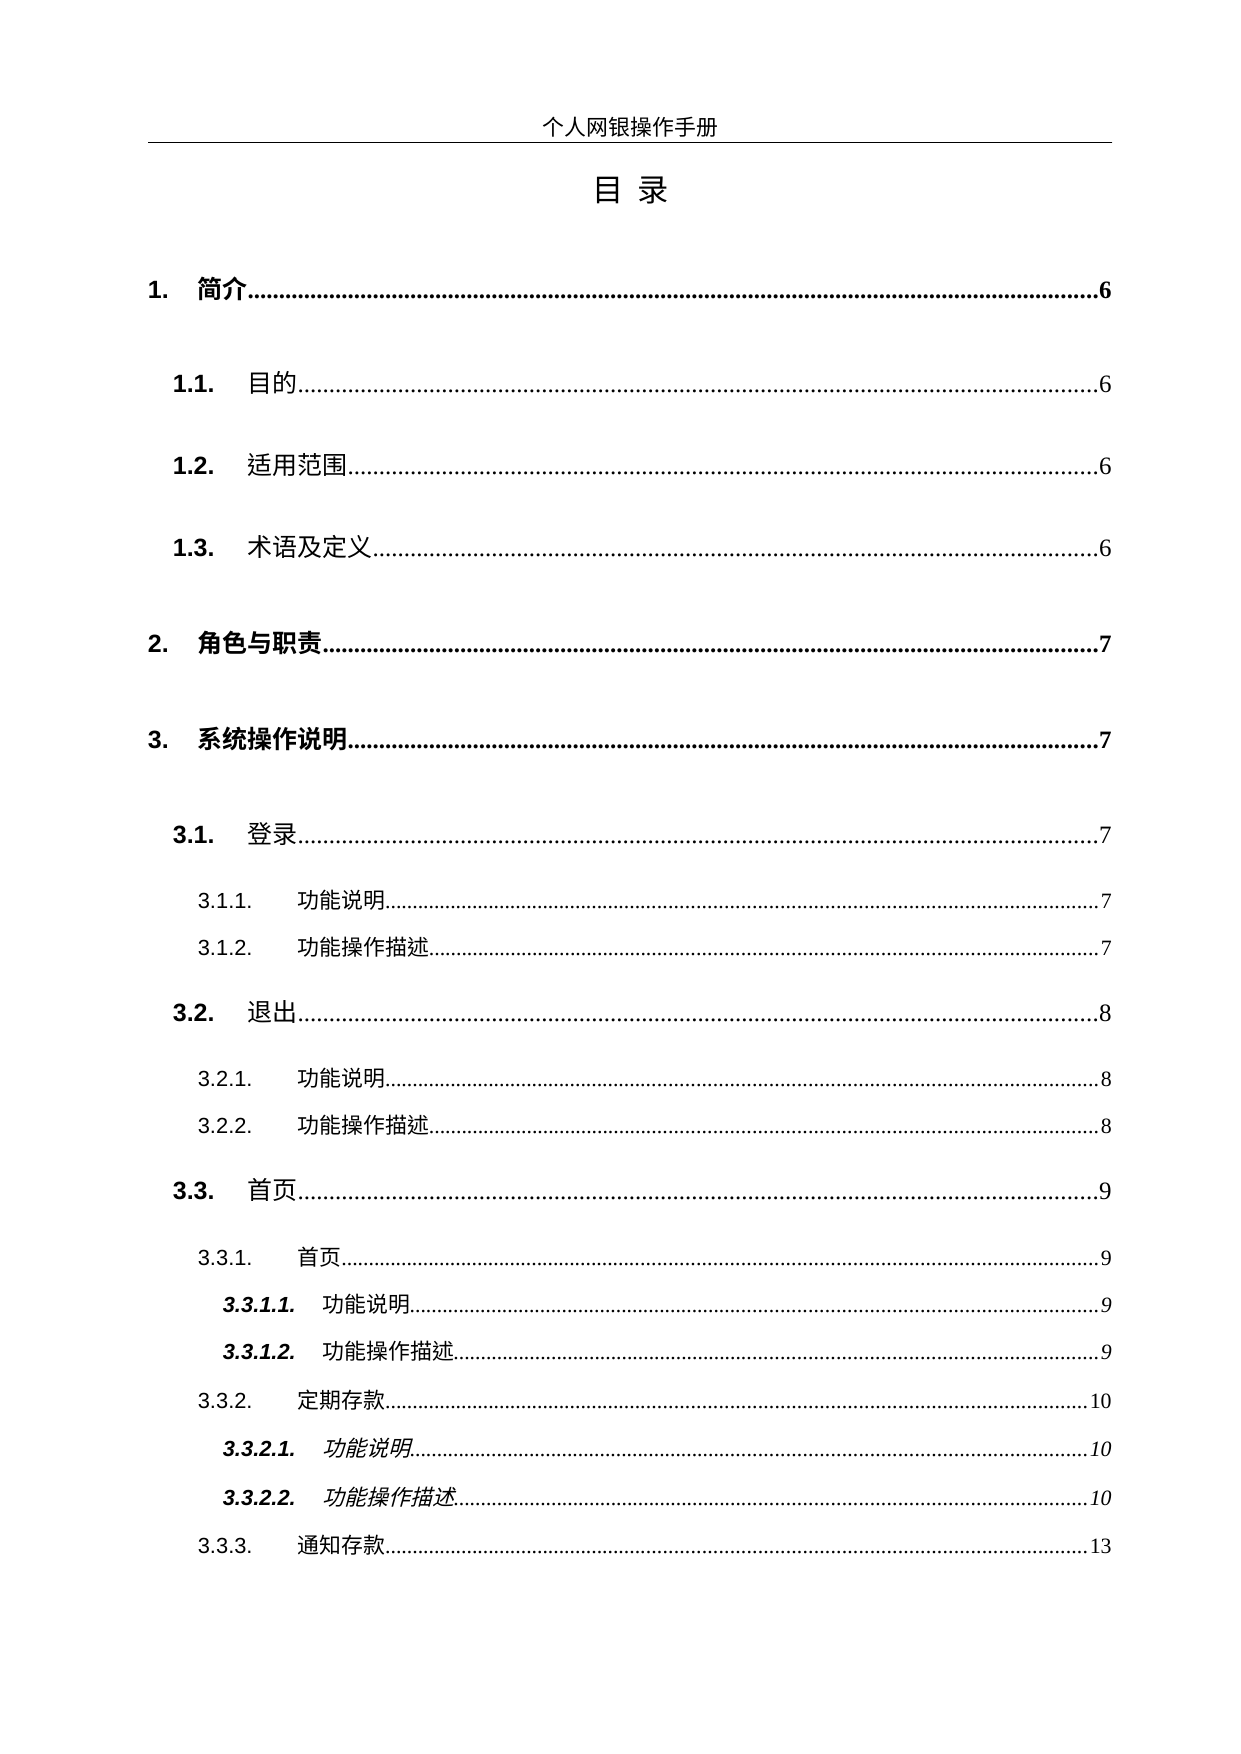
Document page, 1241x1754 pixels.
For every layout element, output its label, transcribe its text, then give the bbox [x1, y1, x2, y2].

text 1. 简介 6 [148, 255, 1112, 320]
text 3.3.1.2. 功能操作描述 9 [223, 1335, 1112, 1367]
text 1.3. 术语及定义 6 [173, 514, 1112, 579]
text 3.2.2. 功能操作描述 8 [198, 1109, 1112, 1141]
text 1.1. 目的 6 [173, 351, 1112, 416]
text 3.3.2.1. 功能说明 10 [223, 1431, 1112, 1463]
text 3.1.2. 功能操作描述 7 [198, 931, 1112, 963]
text 目 录 [148, 155, 1112, 220]
text 2. 角色与职责 7 [148, 609, 1112, 674]
text 3.3.2. 定期存款 10 [198, 1382, 1112, 1415]
text 3.1.1. 功能说明 7 [198, 883, 1112, 916]
text 3.2.1. 功能说明 8 [198, 1061, 1112, 1094]
text 3.3.1. 首页 9 [198, 1239, 1112, 1272]
text 3.3.3. 通知存款 13 [198, 1527, 1112, 1560]
text 3.3.2.2. 功能操作描述 10 [223, 1479, 1112, 1512]
text 3.3. 首页 9 [173, 1156, 1112, 1221]
text 3.3.1.1. 功能说明 9 [223, 1288, 1112, 1320]
text 1.2. 适用范围 6 [173, 433, 1112, 498]
text 3. 系统操作说明 7 [148, 705, 1112, 770]
text 3.1. 登录 7 [173, 800, 1112, 865]
text 3.2. 退出 8 [173, 978, 1112, 1043]
